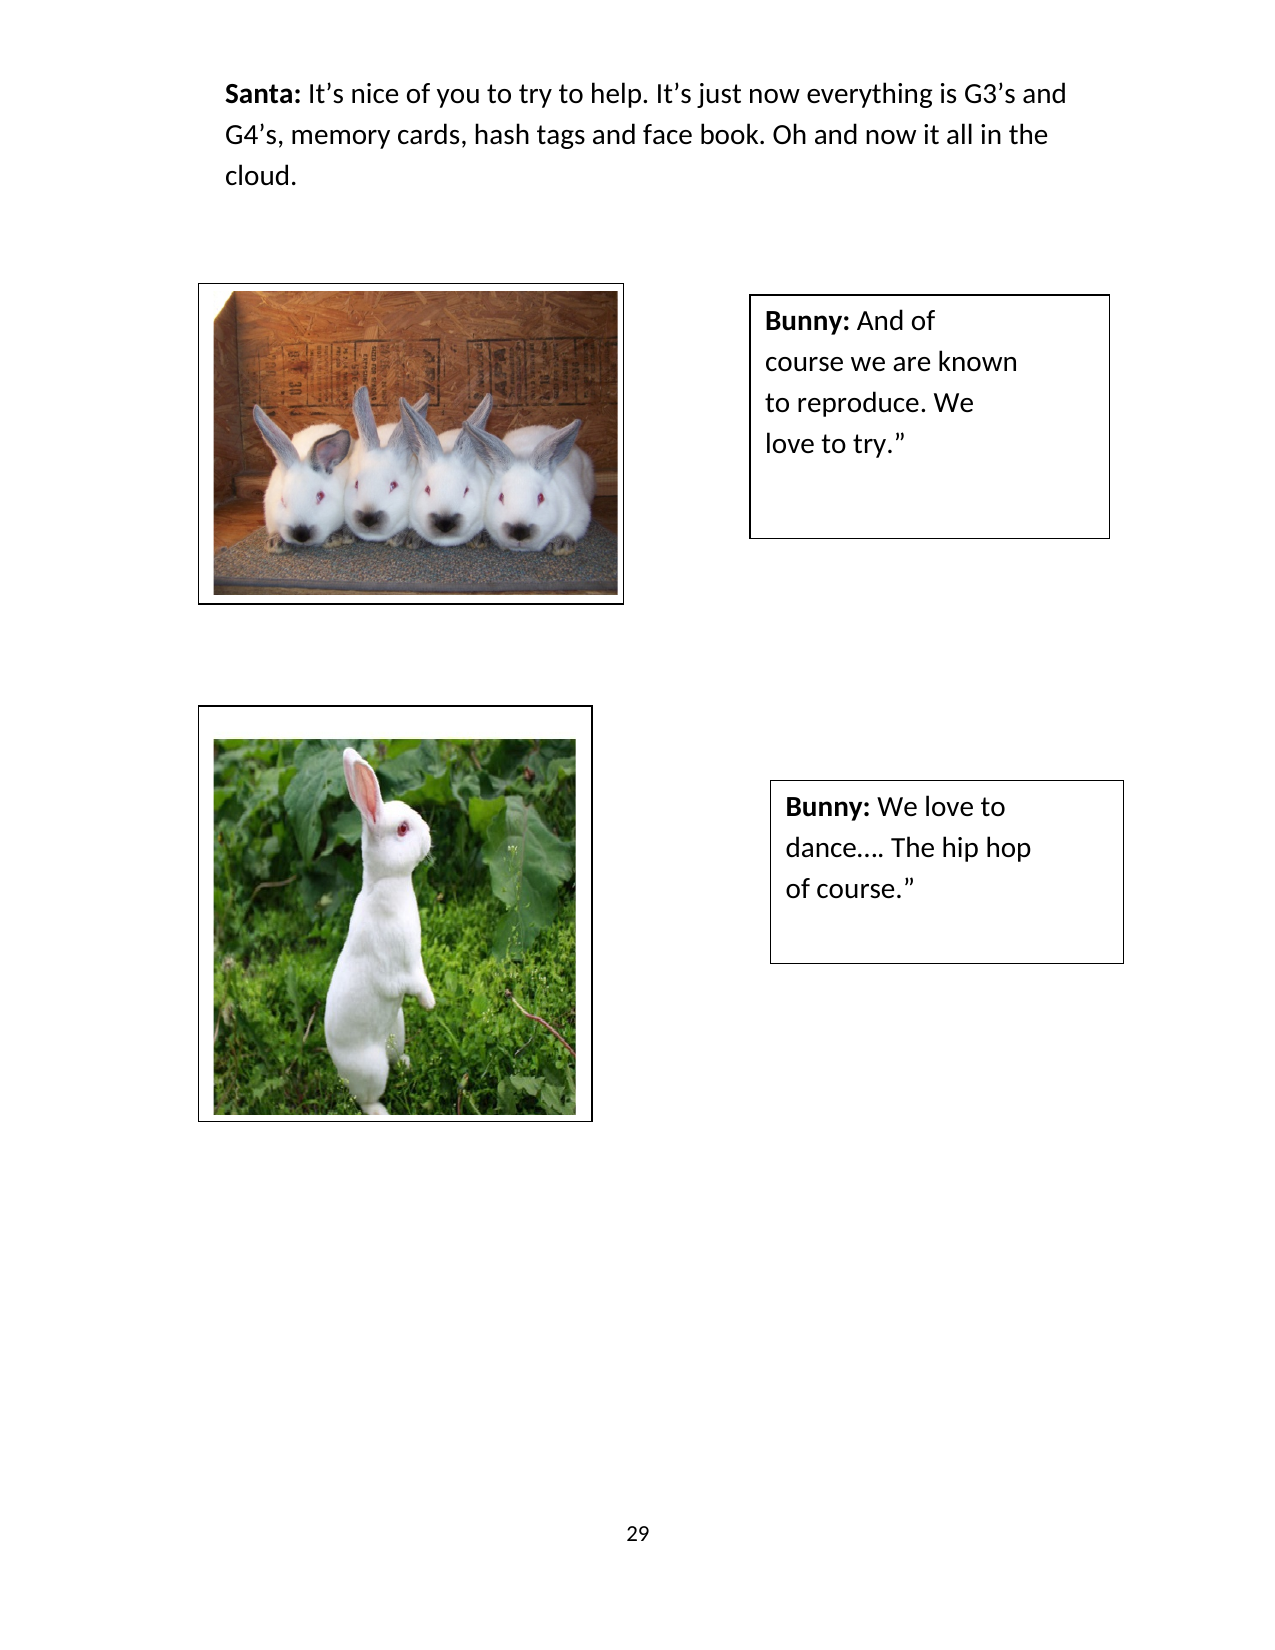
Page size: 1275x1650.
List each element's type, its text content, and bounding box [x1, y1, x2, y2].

picture [213, 713, 576, 1115]
text Santa: It’s nice of you to try to help. It’s just now everything is G3’s and G4’s, memory cards, hash tags and face book. Oh and now it all in the cloud. [225, 75, 1125, 192]
picture [213, 291, 618, 595]
